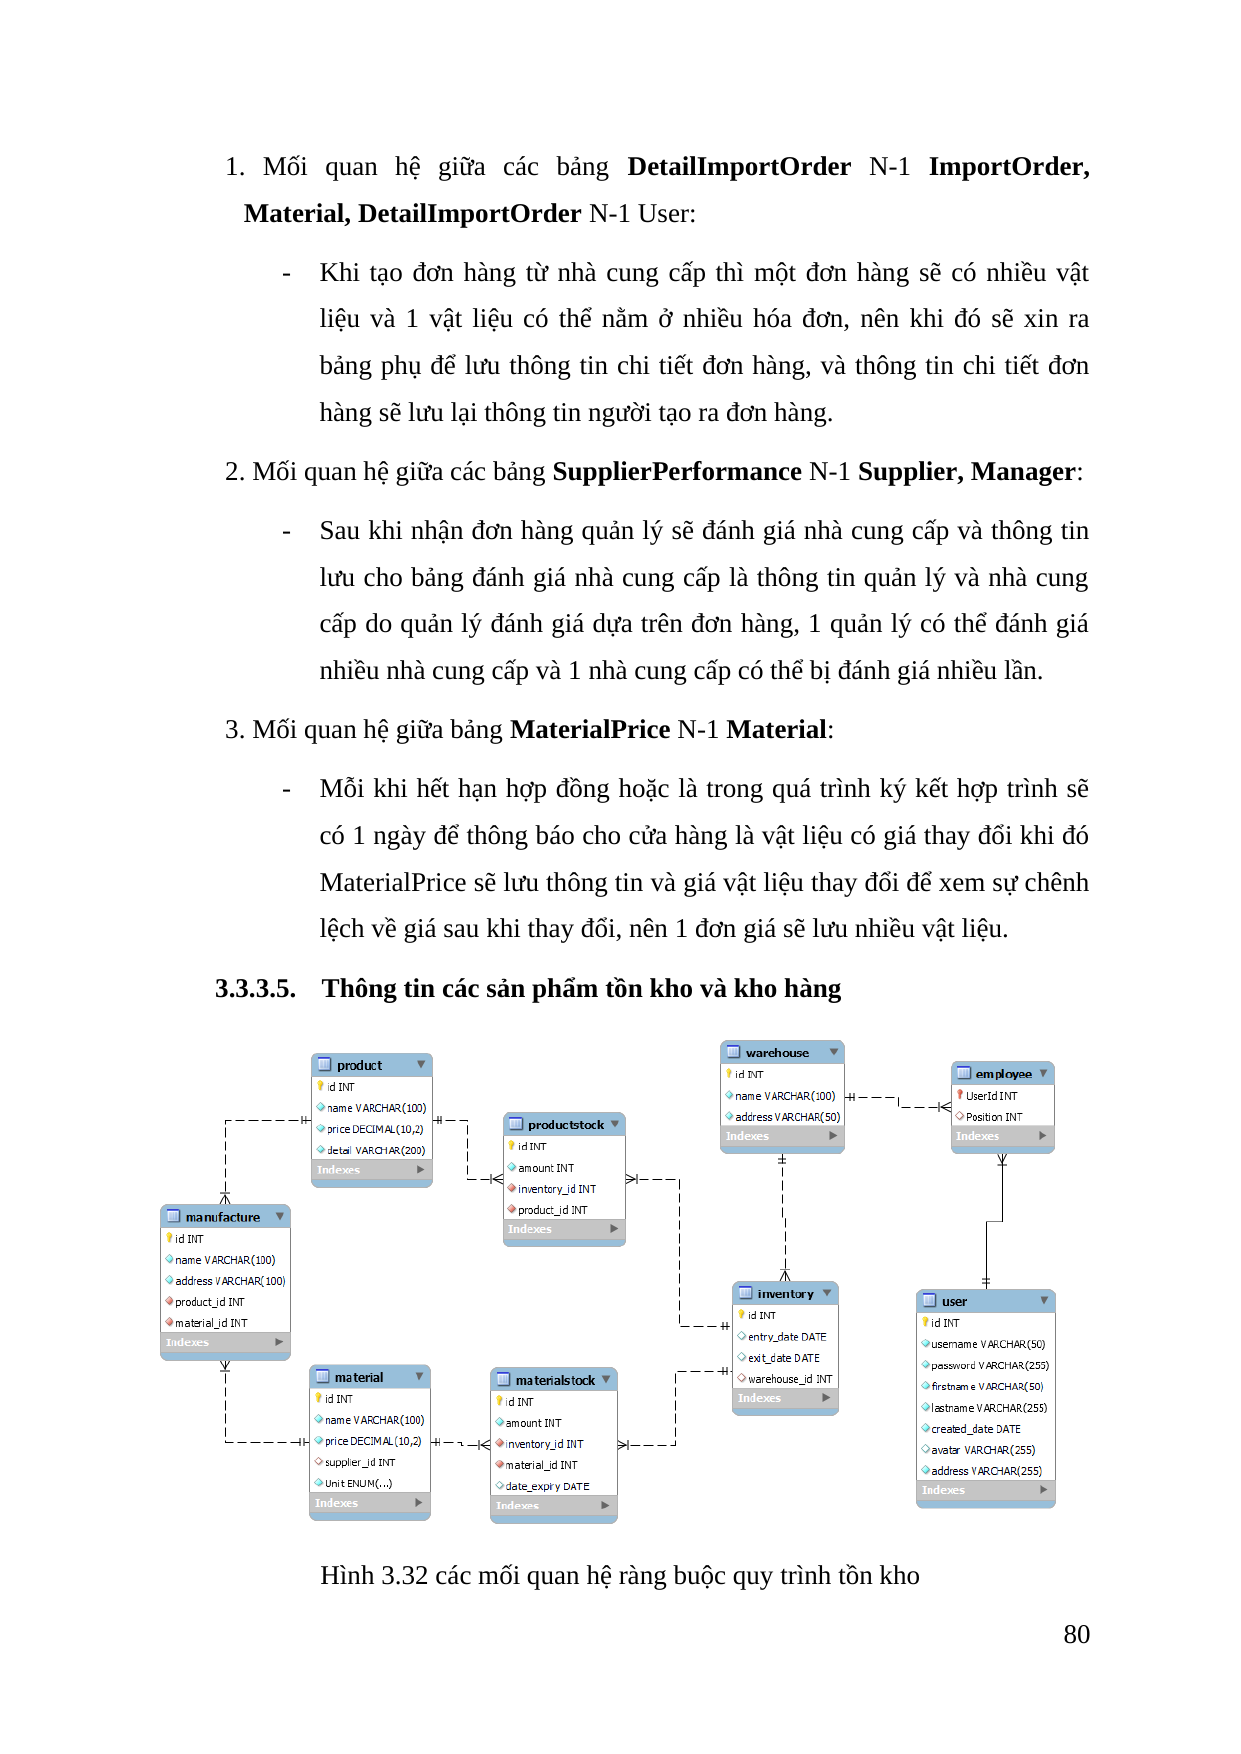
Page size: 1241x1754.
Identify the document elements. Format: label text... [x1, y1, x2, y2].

subtitle Thông tin các sản phẩm tồn kho và kho hàng [215, 972, 1090, 1003]
text 3. Mối quan hệ giữa bảng MaterialPrice N-1 Material: [225, 713, 1090, 744]
text 2. Mối quan hệ giữa các bảng SupplierPerformance N-1 Supplier, Manager: [225, 455, 1090, 486]
text 1. Mối quan hệ giữa các bảng DetailImportOrder N-1 ImportOrder, Material, DetailImportOrder N-1 User: [225, 150, 1090, 228]
list Sau khi nhận đơn hàng quản lý sẽ đánh giá nhà cung cấp và thông tin lưu cho bảng đánh giá nhà cung cấp là thông tin quản lý và nhà cung cấp do quản lý đánh giá dựa trên đơn hàng, 1 quản lý có thể đánh giá nhiều nhà cung cấp và 1 nhà cung cấp có thể bị đánh giá nhiều lần. [282, 514, 1090, 685]
list Khi tạo đơn hàng từ nhà cung cấp thì một đơn hàng sẽ có nhiều vật liệu và 1 vật liệu có thể nằm ở nhiều hóa đơn, nên khi đó sẽ xin ra bảng phụ để lưu thông tin chi tiết đơn hàng, và thông tin chi tiết đơn hàng sẽ lưu lại thông tin người tạo ra đơn hàng. [282, 256, 1090, 427]
picture [150, 1030, 1064, 1532]
list Mỗi khi hết hạn hợp đồng hoặc là trong quá trình ký kết hợp trình sẽ có 1 ngày để thông báo cho cửa hàng là vật liệu có giá thay đổi khi đó MaterialPrice sẽ lưu thông tin và giá vật liệu thay đổi để xem sự chênh lệch về giá sau khi thay đổi, nên 1 đơn giá sẽ lưu nhiều vật liệu. [282, 772, 1090, 944]
